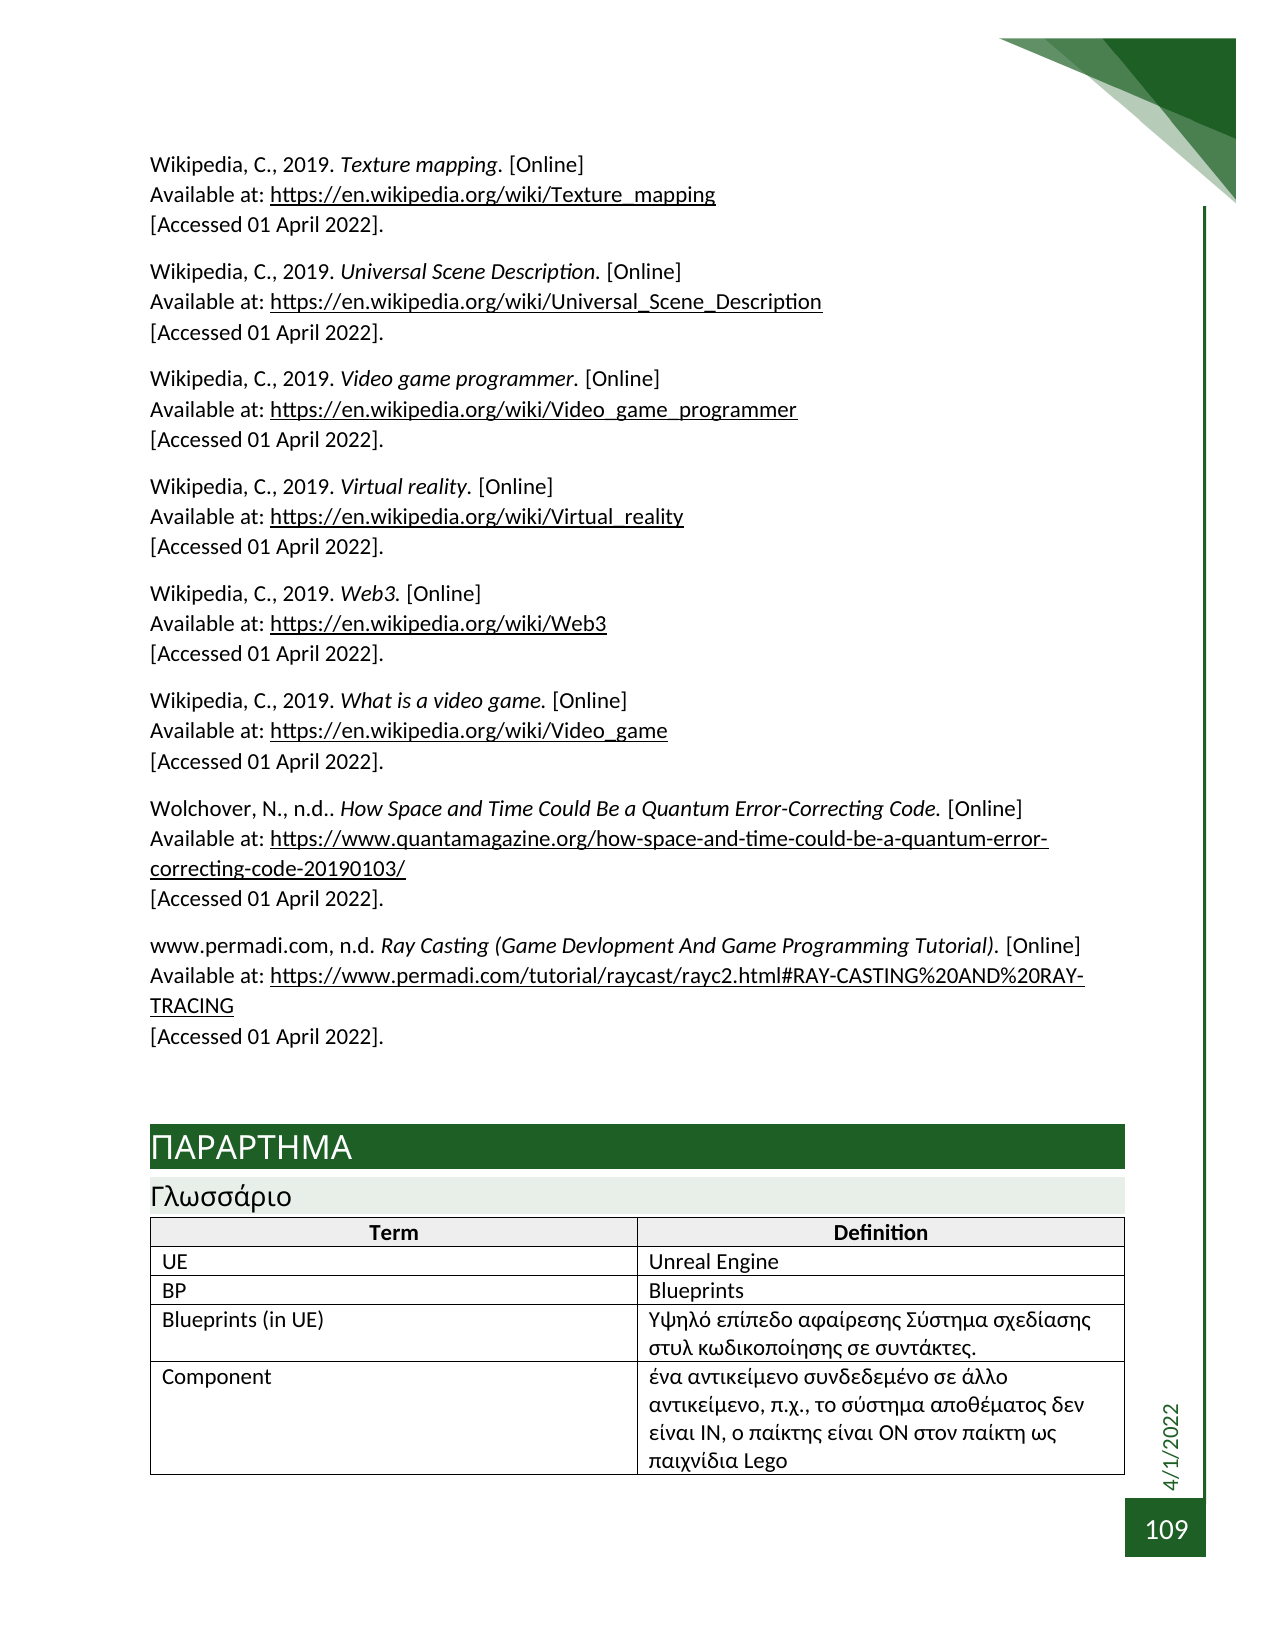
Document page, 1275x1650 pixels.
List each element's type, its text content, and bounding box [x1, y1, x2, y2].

table_header Definition [638, 1218, 1124, 1246]
table_header Term [151, 1218, 637, 1246]
subtitle Γλωσσάριο [150, 1177, 1125, 1214]
subtitle ΠΑΡΑΡΤΗΜΑ [150, 1124, 1125, 1169]
picture [997, 38, 1236, 204]
table_cell Blueprints (in UE) [151, 1305, 637, 1361]
table_cell Unreal Engine [638, 1247, 1124, 1275]
table_cell BP [151, 1276, 637, 1304]
table_cell Υψηλό επίπεδο αφαίρεσης Σύστημα σχεδίασης στυλ κωδικοποίησης σε συντάκτες. [638, 1305, 1124, 1361]
table_cell Blueprints [638, 1276, 1124, 1304]
table_cell Component [151, 1362, 637, 1474]
table_cell UE [151, 1247, 637, 1275]
table_cell ένα αντικείμενο συνδεδεμένο σε άλλο αντικείμενο, π.χ., το σύστημα αποθέματος δεν είναι IN, ο παίκτης είναι ON στον παίκτη ως παιχνίδια Lego [638, 1362, 1124, 1474]
